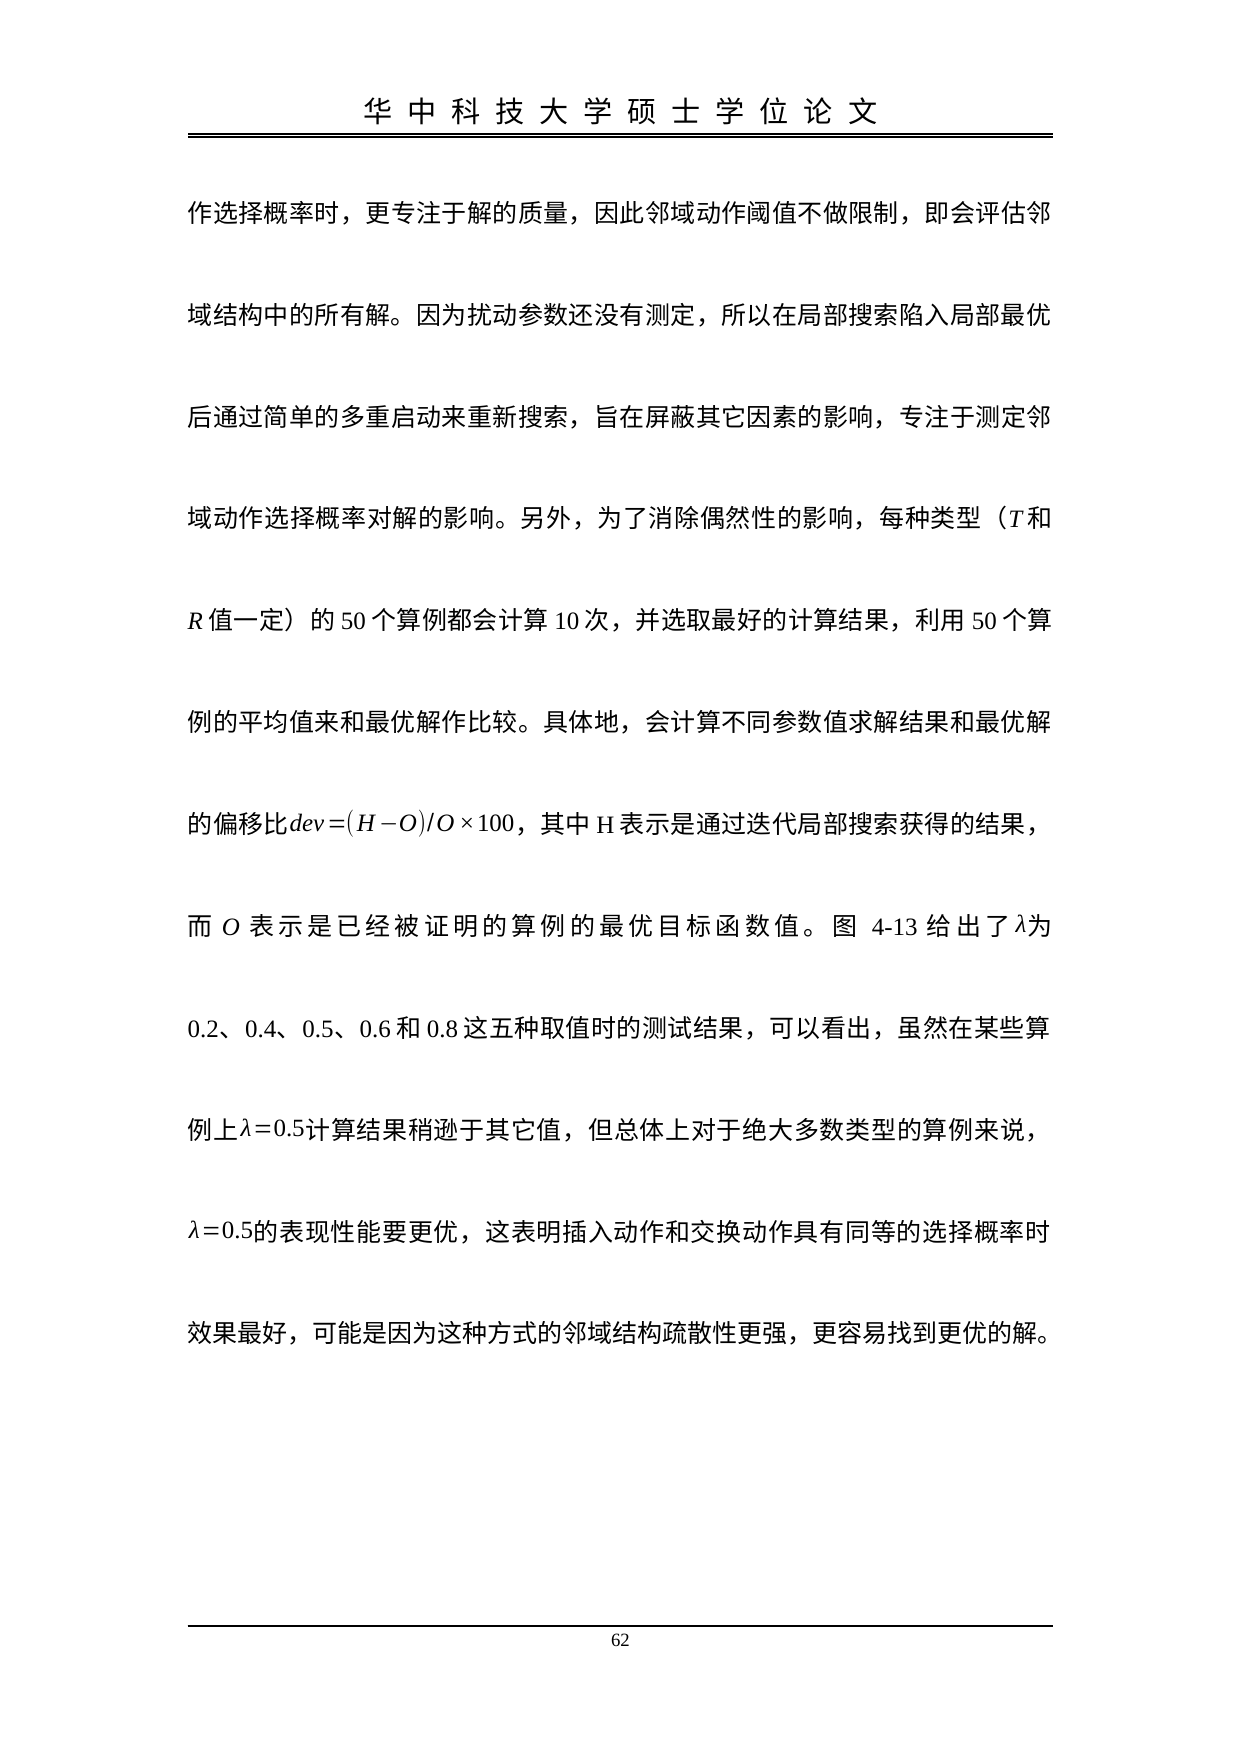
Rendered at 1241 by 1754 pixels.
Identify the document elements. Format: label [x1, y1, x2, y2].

text [187, 177, 1053, 1366]
